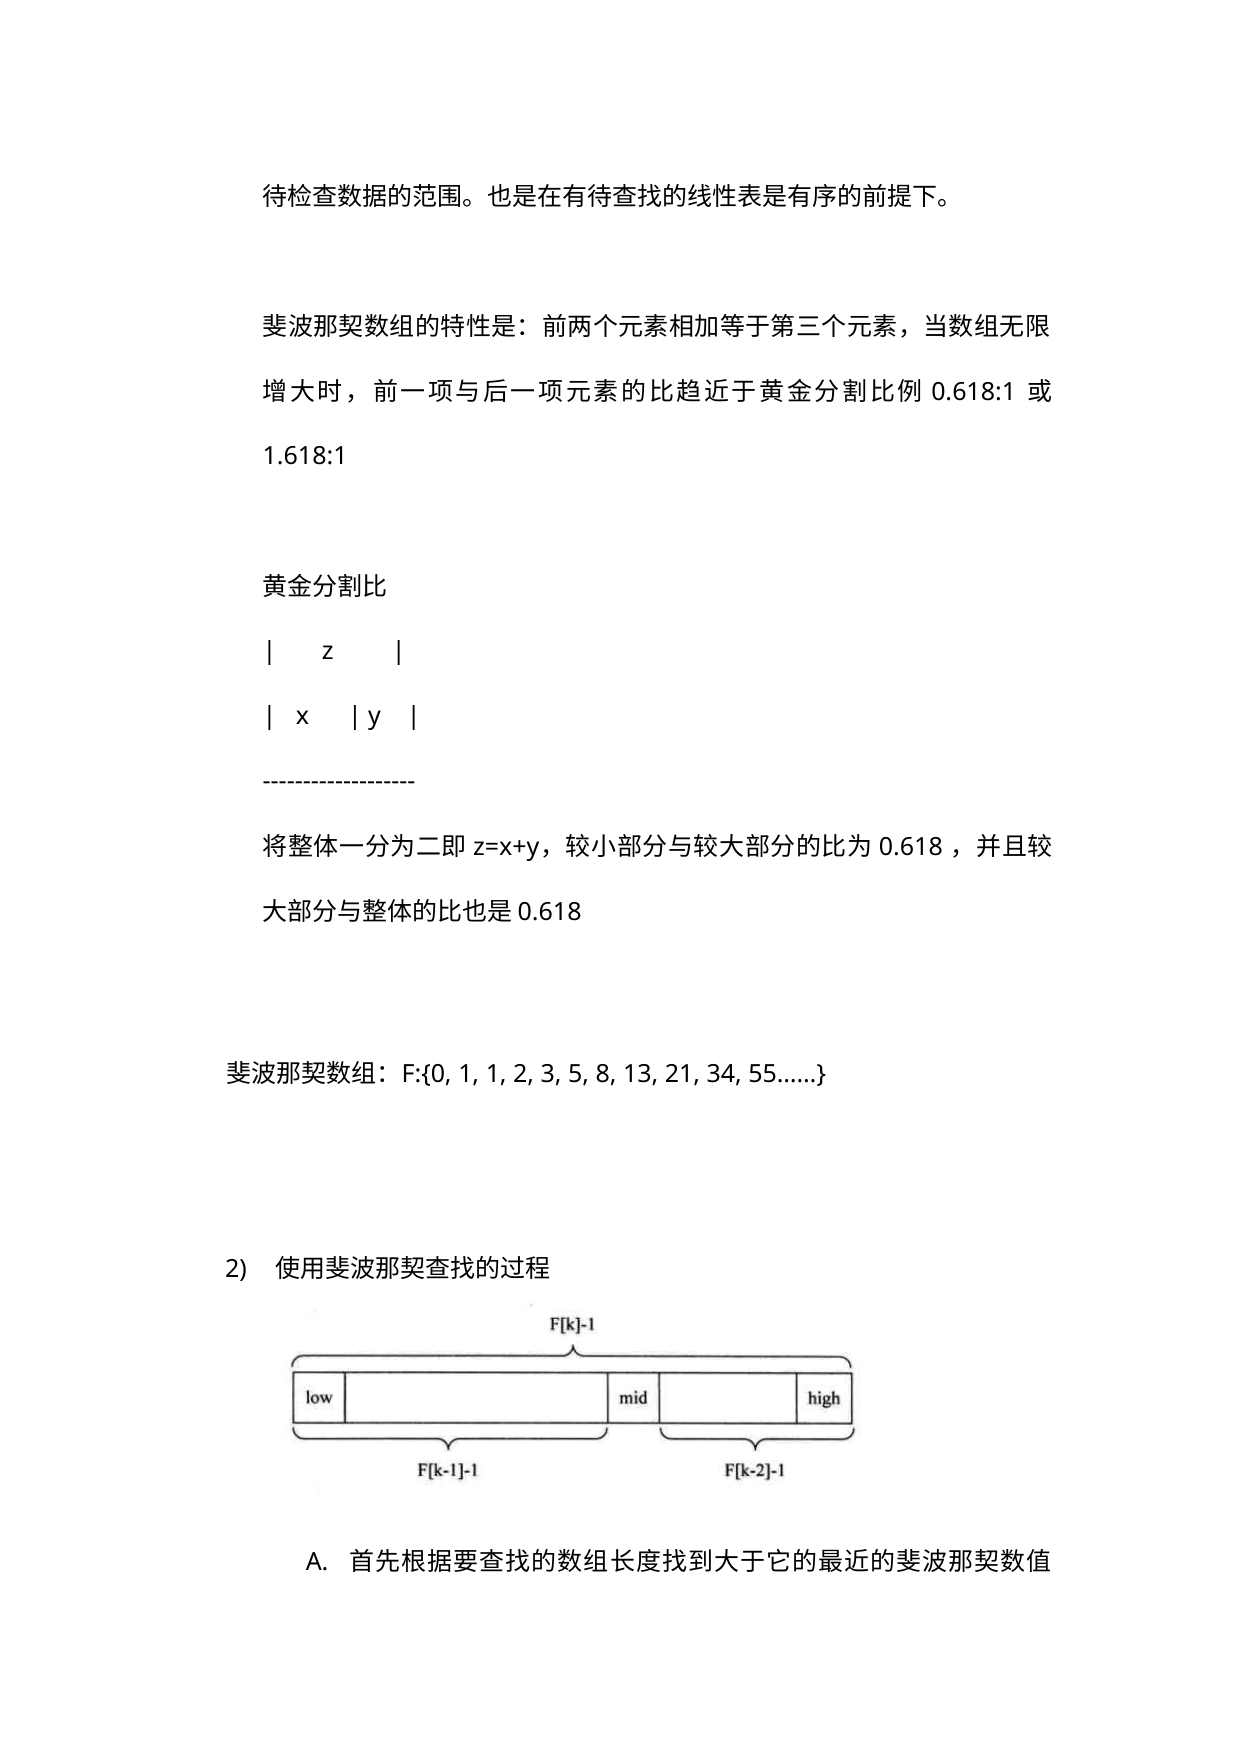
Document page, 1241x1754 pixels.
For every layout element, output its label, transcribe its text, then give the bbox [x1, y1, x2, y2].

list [306, 1527, 1053, 1592]
text 黄金分割比 [262, 552, 1053, 617]
text 斐波那契数组：F:{0, 1, 1, 2, 3, 5, 8, 13, 21, 34, 55……} [187, 1039, 1053, 1104]
text | x | y | [262, 682, 1053, 747]
text 将整体一分为二即z=x+y，较小部分与较大部分的比为0.618 ，并且较大部分与整体的比也是0.618 [262, 812, 1053, 942]
list 使用斐波那契查找的过程 [225, 1234, 1053, 1299]
text | z | [262, 617, 1053, 682]
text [262, 162, 1053, 227]
text ------------------- [262, 747, 1053, 812]
text 斐波那契数组的特性是：前两个元素相加等于第三个元素，当数组无限增大时，前一项与后一项元素的比趋近于黄金分割比例0.618:1 或 1.618:1 [262, 292, 1053, 487]
